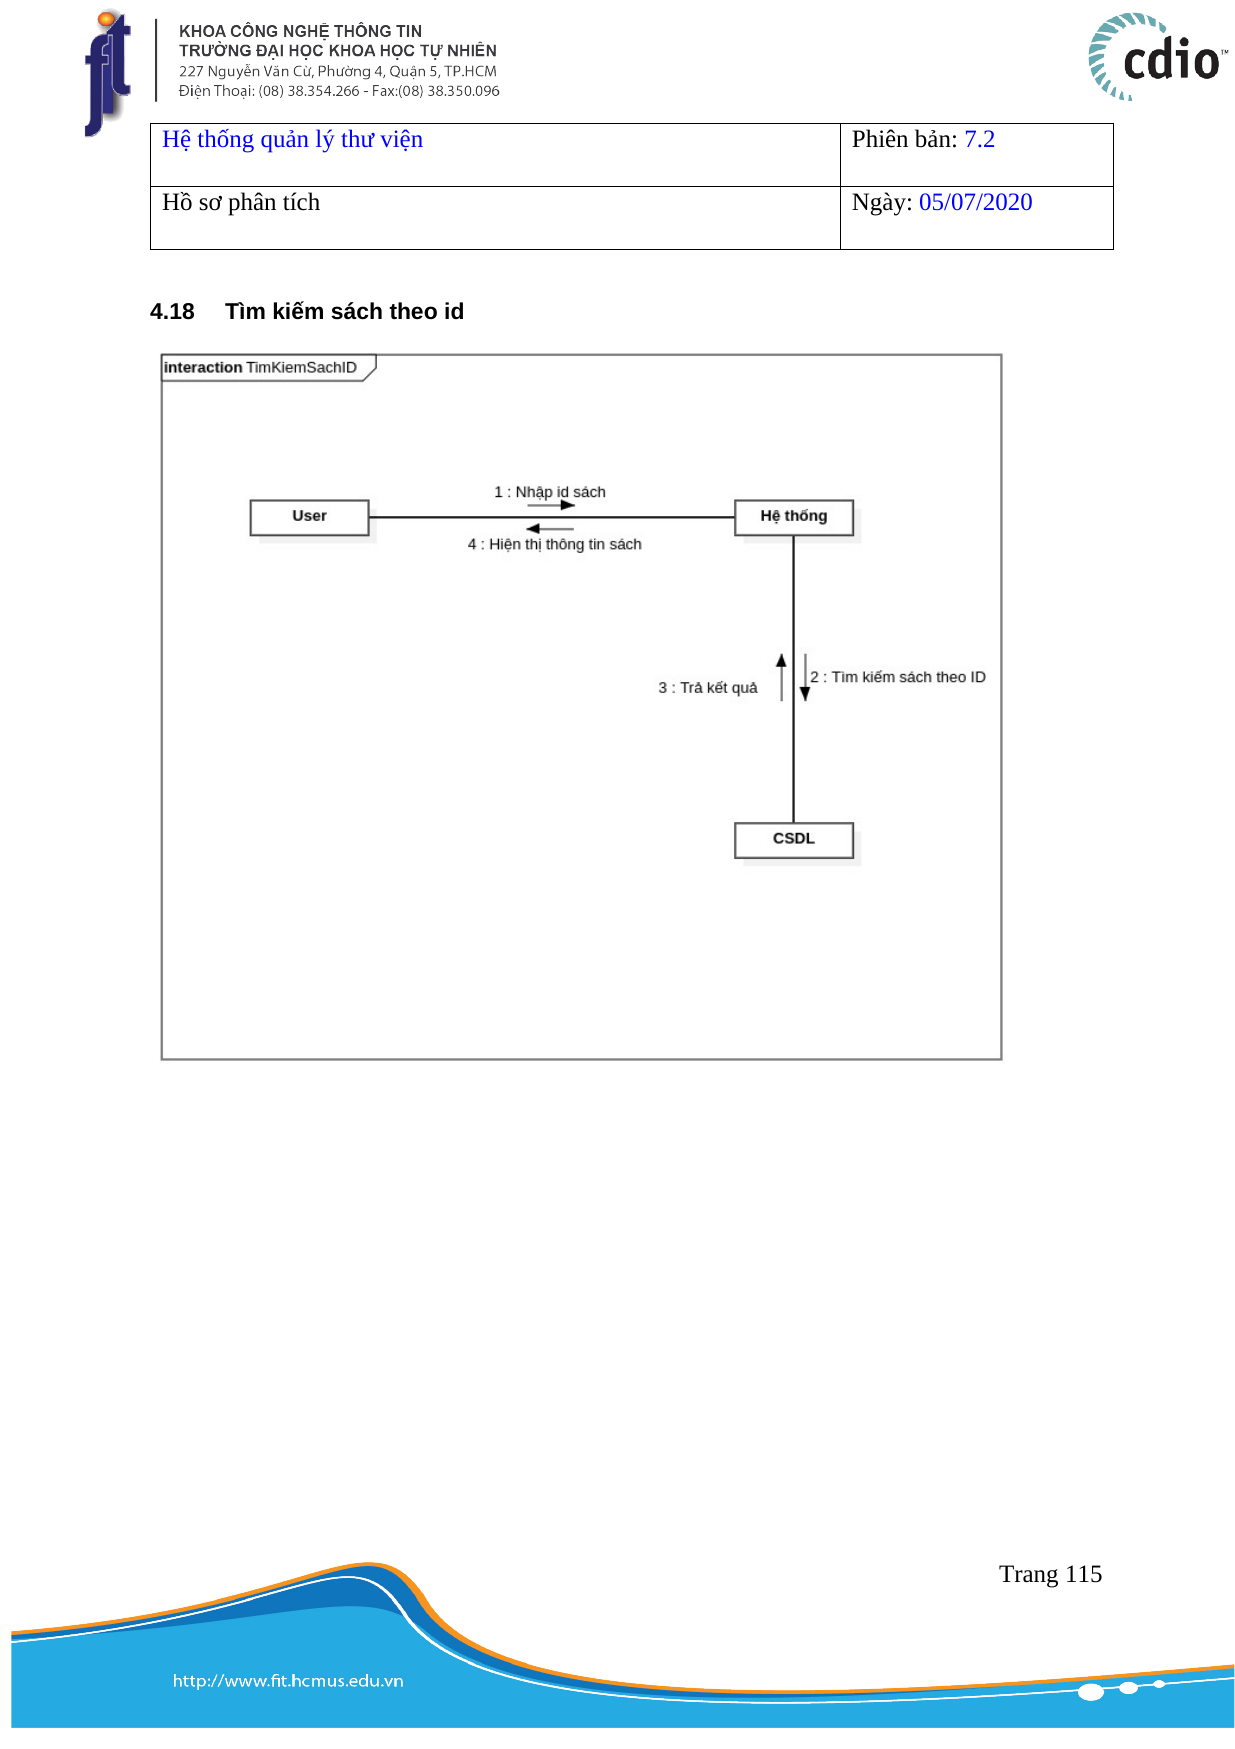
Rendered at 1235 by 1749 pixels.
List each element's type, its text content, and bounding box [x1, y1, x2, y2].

subtitle Tìm kiếm sách theo id [150, 298, 1084, 324]
picture [11, 1558, 1235, 1728]
picture [61, 2, 1235, 161]
picture [150, 343, 1049, 1107]
picture [151, 124, 840, 161]
picture [841, 124, 1113, 161]
